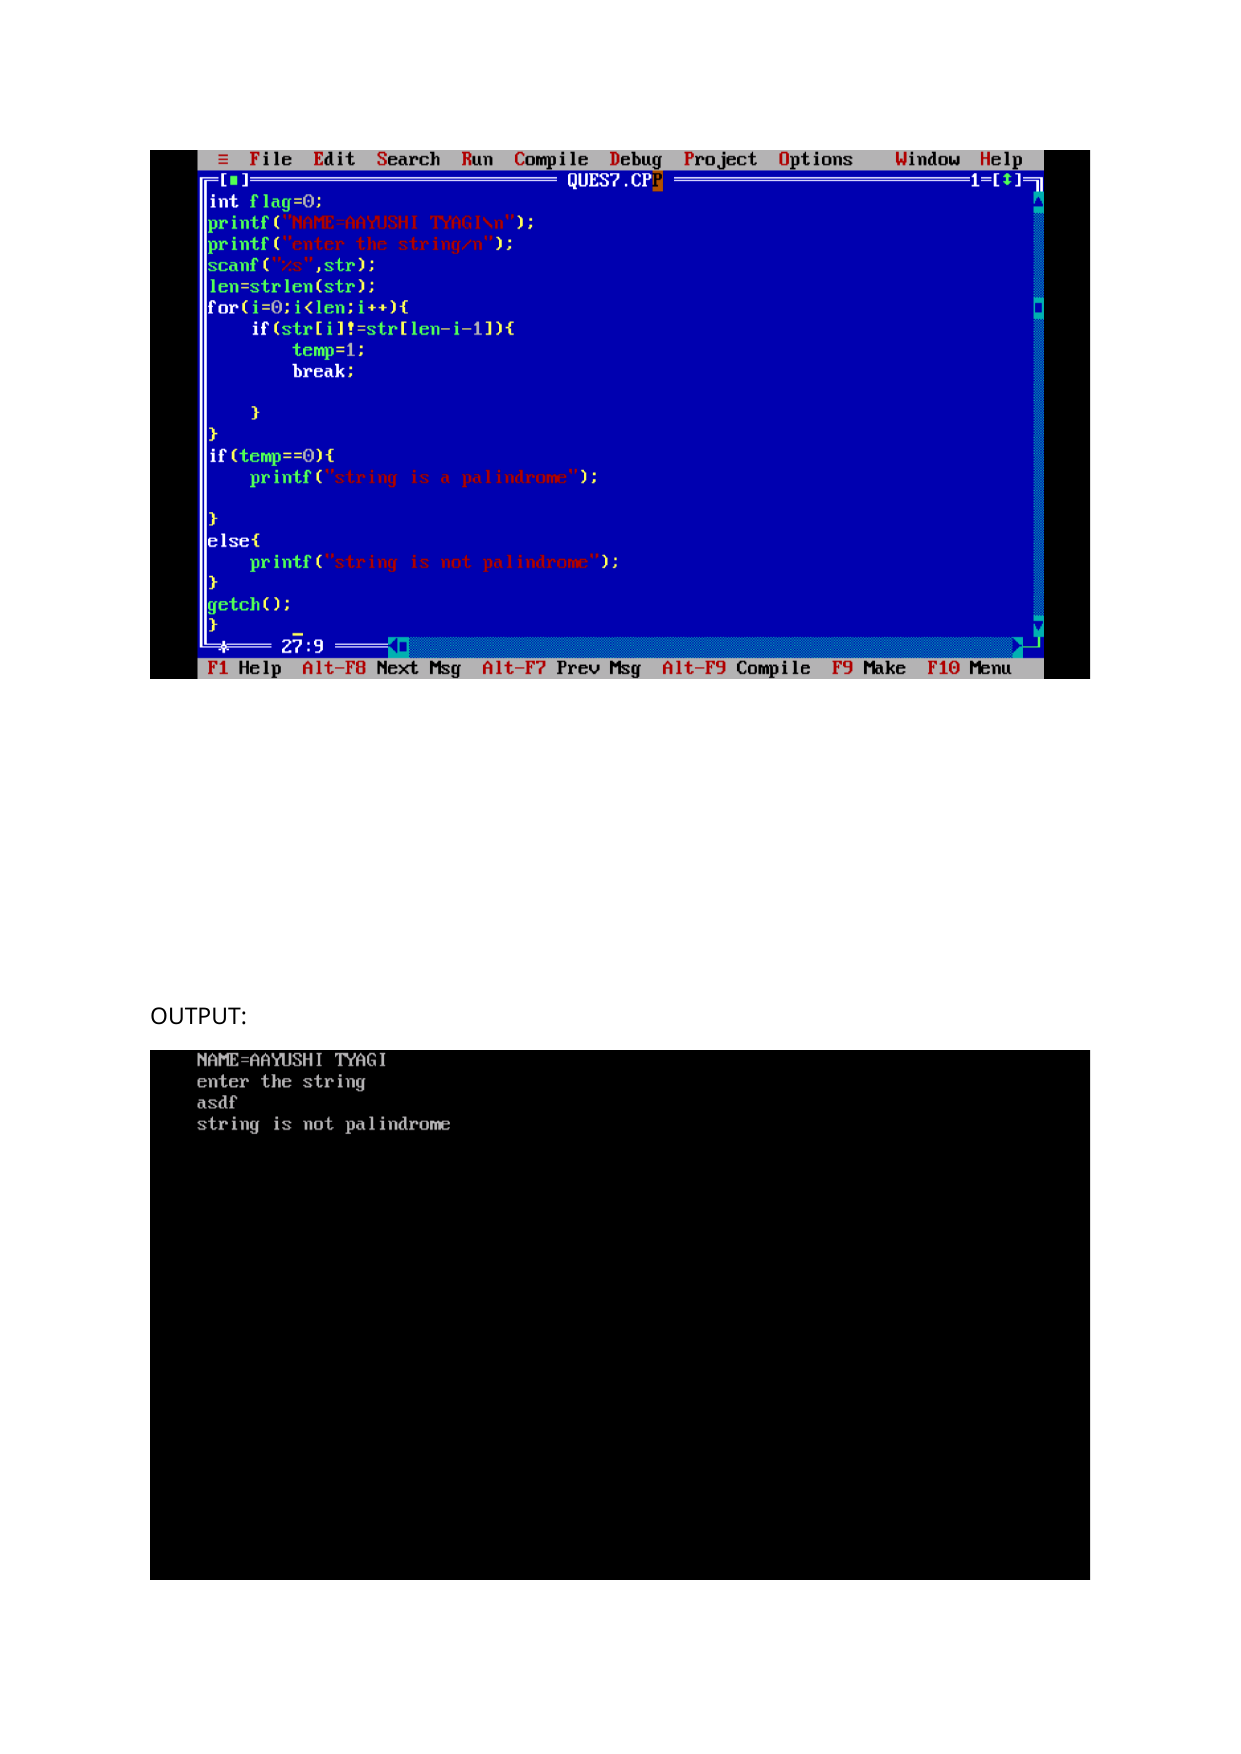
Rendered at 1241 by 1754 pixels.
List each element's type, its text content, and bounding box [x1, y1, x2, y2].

picture [150, 1050, 1091, 1580]
text OUTPUT: [150, 1000, 1090, 1031]
picture [150, 150, 1091, 679]
